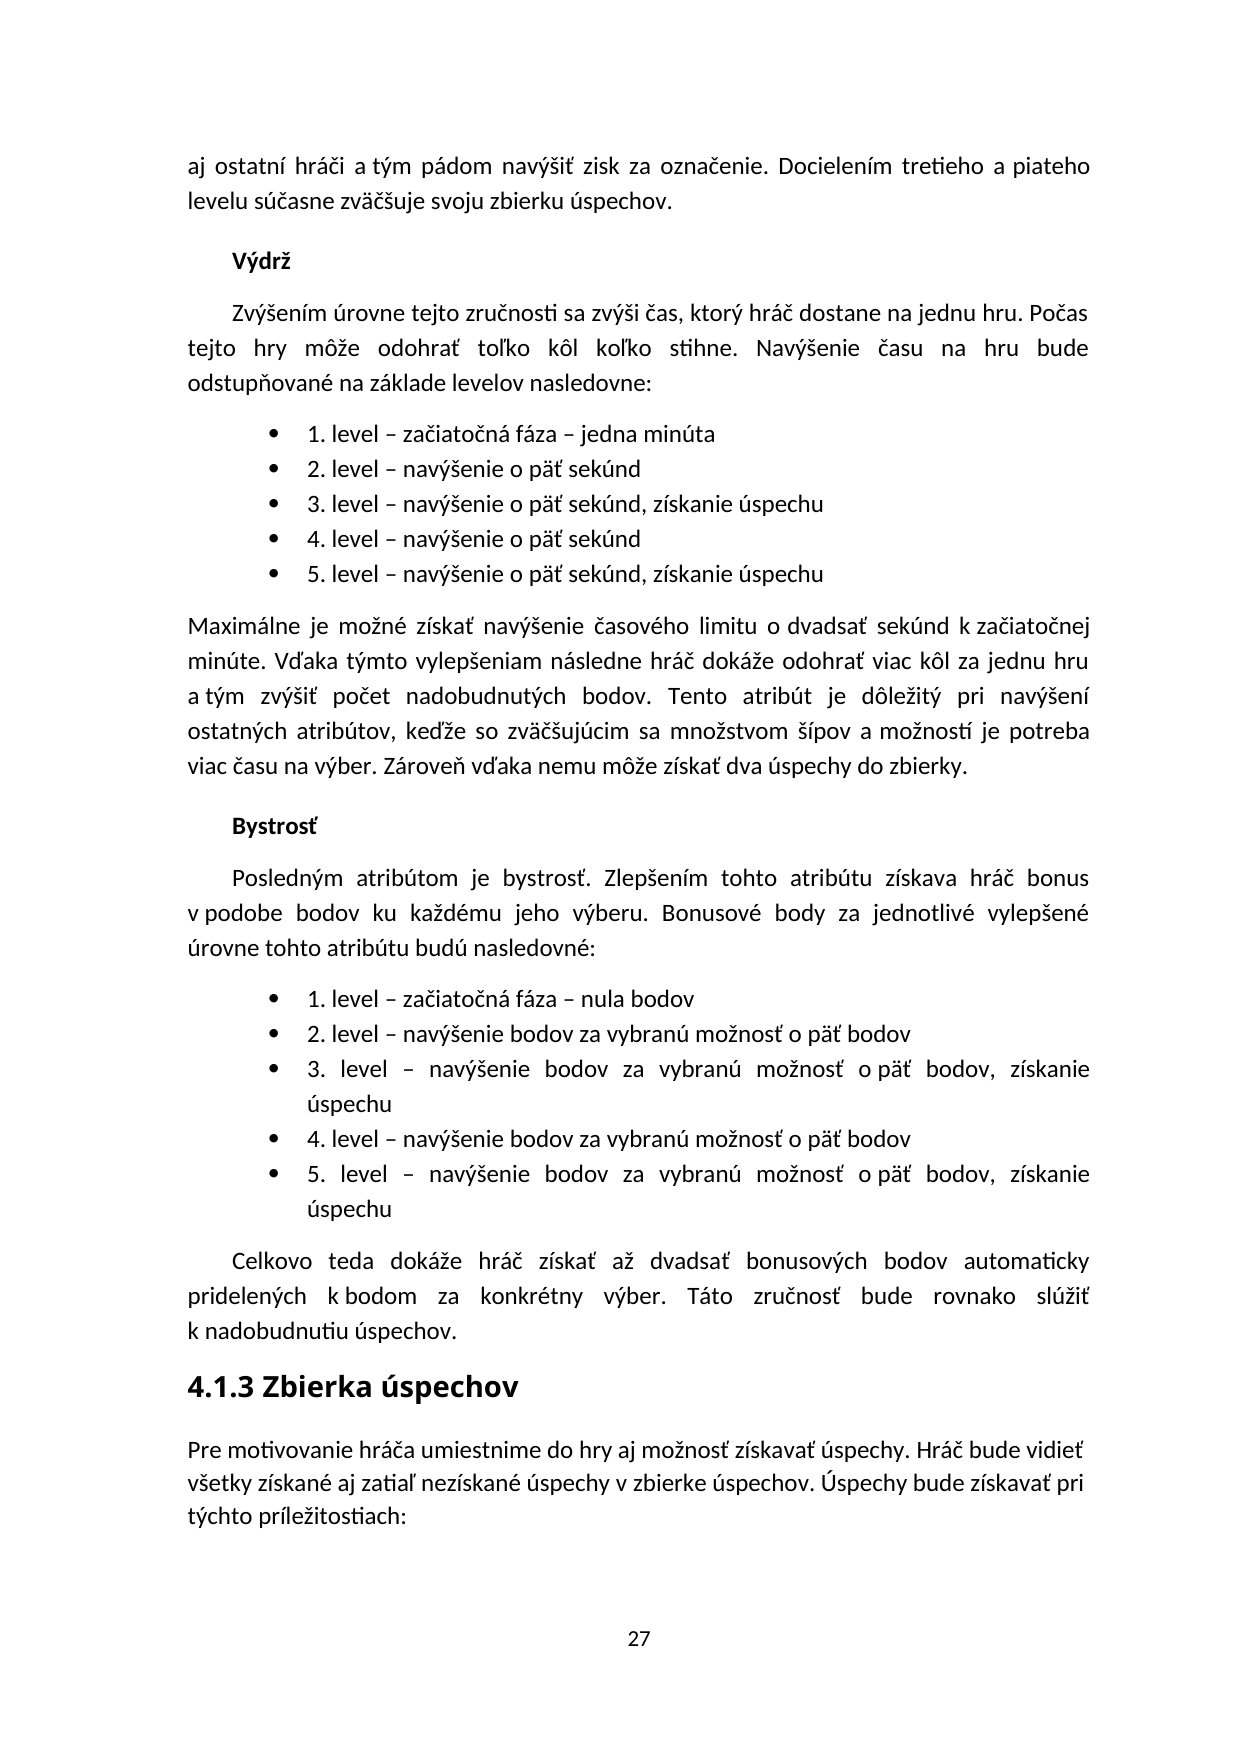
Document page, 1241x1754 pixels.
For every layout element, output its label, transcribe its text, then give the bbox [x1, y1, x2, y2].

subtitle Zbierka úspechov [187, 1367, 1090, 1406]
list 3. level – navýšenie bodov za vybranú možnosť o päť bodov, získanie úspechu [269, 1053, 1090, 1119]
list 4. level – navýšenie o päť sekúnd [269, 523, 1090, 554]
list 2. level – navýšenie o päť sekúnd [269, 453, 1090, 484]
text Pre motivovanie hráča umiestnime do hry aj možnosť získavať úspechy. Hráč bude vidieť všetky získané aj zatiaľ nezískané úspechy v zbierke úspechov. Úspechy bude získavať pri týchto príležitostiach: [187, 1434, 1090, 1531]
text Bystrosť [187, 810, 1090, 841]
text Maximálne je možné získať navýšenie časového limitu o dvadsať sekúnd k začiatočnej minúte. Vďaka týmto vylepšeniam následne hráč dokáže odohrať viac kôl za jednu hru a tým zvýšiť počet nadobudnutých bodov. Tento atribút je dôležitý pri navýšení ostatných atribútov, keďže so zväčšujúcim sa množstvom šípov a možností je potreba viac času na výber. Zároveň vďaka nemu môže získať dva úspechy do zbierky. [187, 610, 1090, 781]
text Výdrž [187, 245, 1090, 276]
text Posledným atribútom je bystrosť. Zlepšením tohto atribútu získava hráč bonus v podobe bodov ku každému jeho výberu. Bonusové body za jednotlivé vylepšené úrovne tohto atribútu budú nasledovné: [187, 862, 1090, 962]
list 4. level – navýšenie bodov za vybranú možnosť o päť bodov [269, 1123, 1090, 1154]
list 3. level – navýšenie o päť sekúnd, získanie úspechu [269, 488, 1090, 519]
list 5. level – navýšenie bodov za vybranú možnosť o päť bodov, získanie úspechu [269, 1158, 1090, 1224]
list 5. level – navýšenie o päť sekúnd, získanie úspechu [269, 558, 1090, 589]
list 2. level – navýšenie bodov za vybranú možnosť o päť bodov [269, 1018, 1090, 1049]
text Celkovo teda dokáže hráč získať až dvadsať bonusových bodov automaticky pridelených k bodom za konkrétny výber. Táto zručnosť bude rovnako slúžiť k nadobudnutiu úspechov. [187, 1245, 1090, 1346]
list 1. level – začiatočná fáza – nula bodov [269, 983, 1090, 1014]
text Zvýšením úrovne tejto zručnosti sa zvýši čas, ktorý hráč dostane na jednu hru. Počas tejto hry môže odohrať toľko kôl koľko stihne. Navýšenie času na hru bude odstupňované na základe levelov nasledovne: [187, 297, 1090, 397]
list 1. level – začiatočná fáza – jedna minúta [269, 418, 1090, 449]
